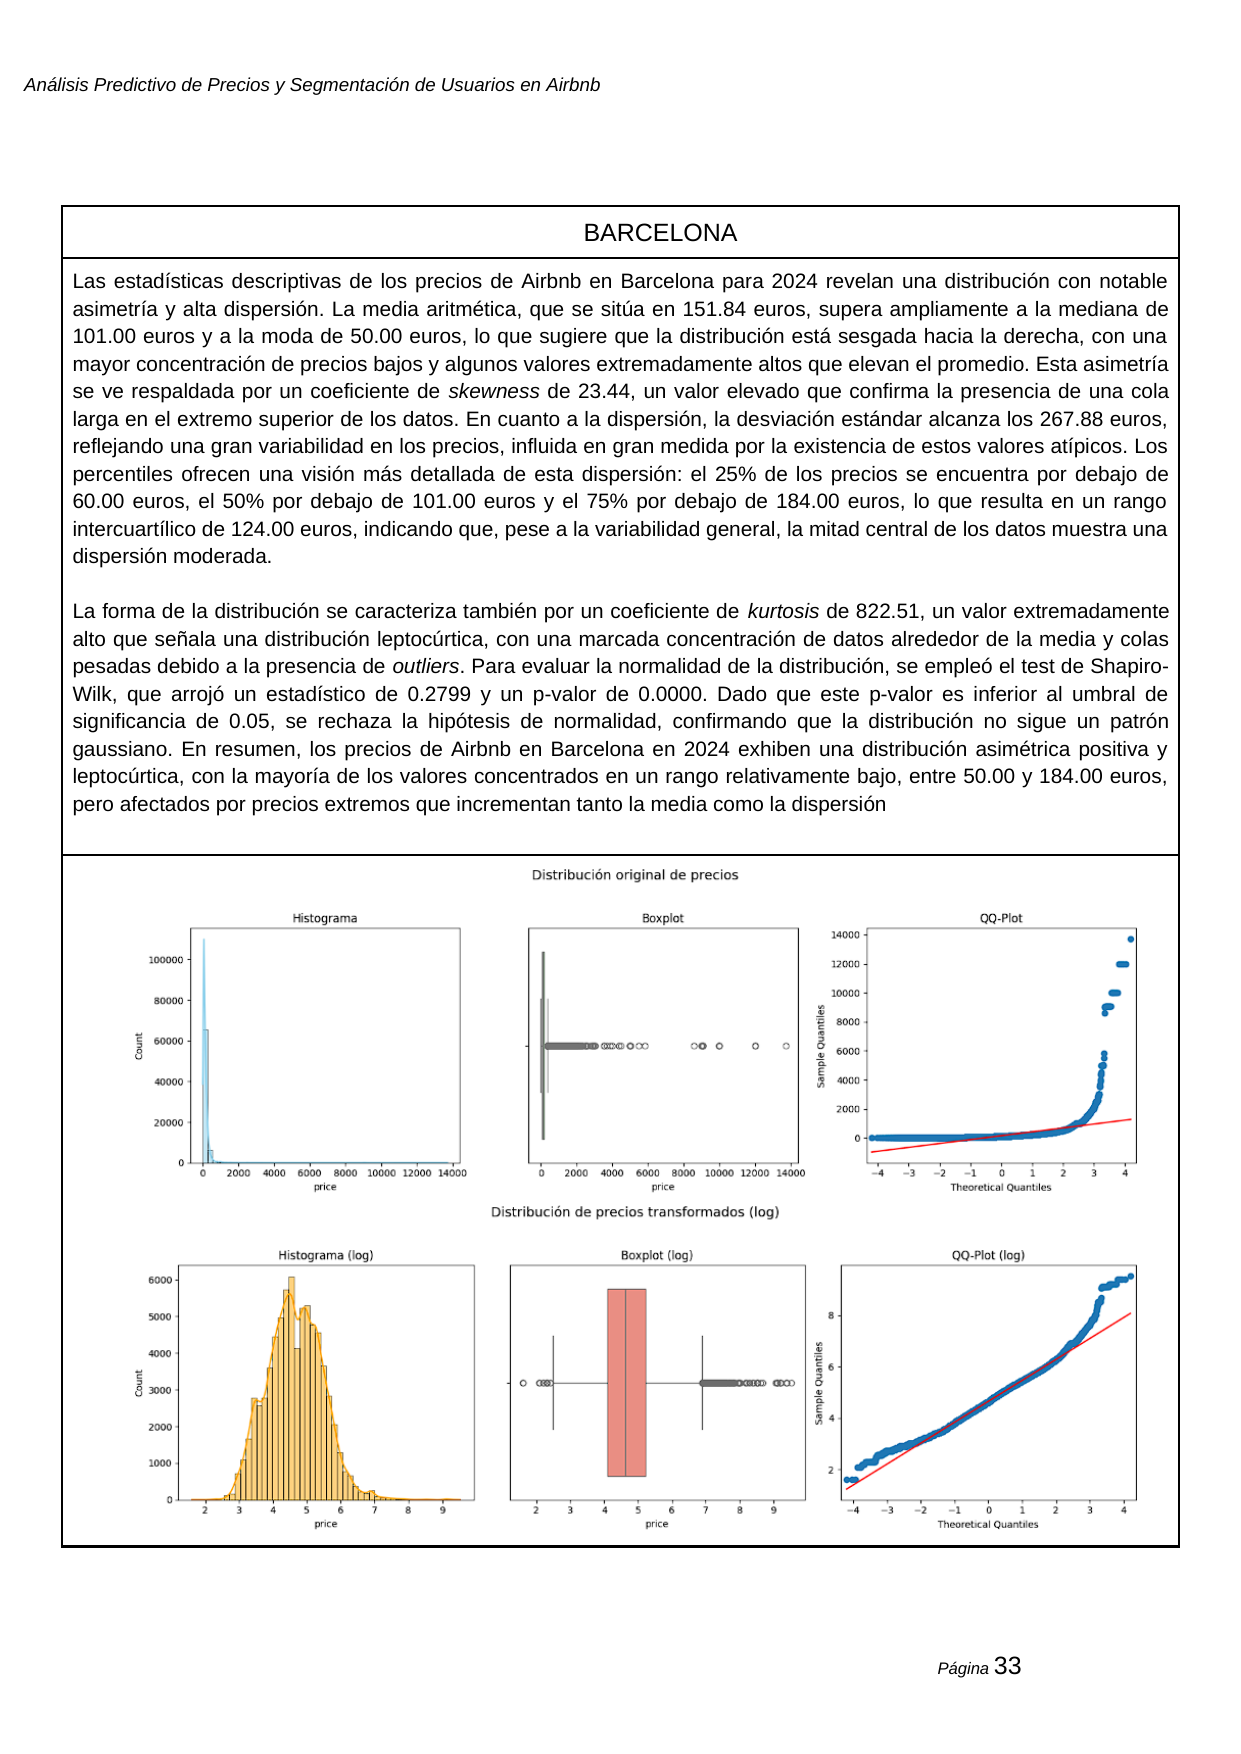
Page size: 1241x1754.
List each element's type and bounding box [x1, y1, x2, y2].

picture [133, 866, 1138, 1535]
